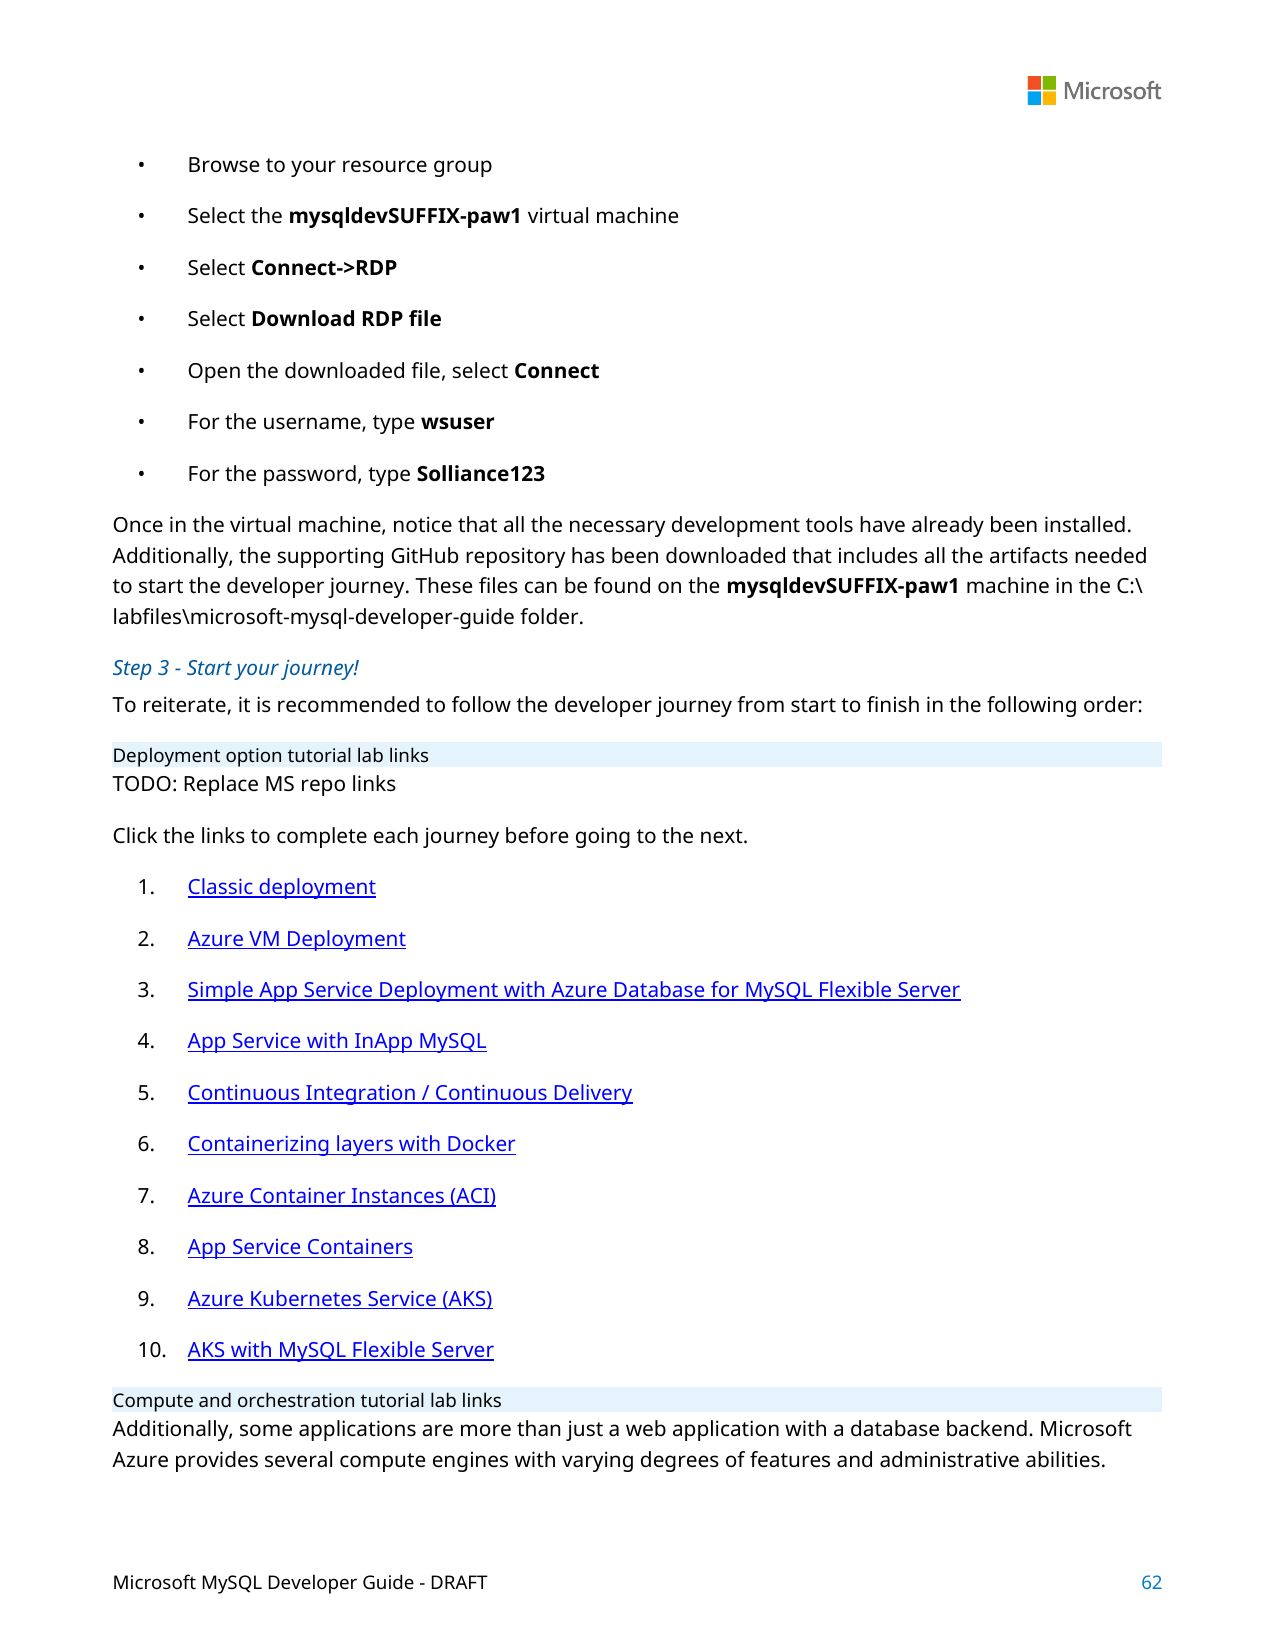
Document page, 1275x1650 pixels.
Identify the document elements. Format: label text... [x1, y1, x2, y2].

text Click the links to complete each journey before going to the next. [112, 821, 1162, 849]
list For the username, type wsuser [137, 407, 1162, 436]
list App Service Containers [137, 1232, 1162, 1261]
list Classic deployment [137, 872, 1162, 901]
list App Service with InApp MySQL [137, 1027, 1162, 1055]
list Open the downloaded file, select Connect [137, 356, 1162, 384]
subtitle Deployment option tutorial lab links [112, 742, 1162, 767]
subtitle Compute and orchestration tutorial lab links [112, 1387, 1162, 1412]
text To reiterate, it is recommended to follow the developer journey from start to finish in the following order: [112, 690, 1162, 719]
list Containerizing layers with Docker [137, 1129, 1162, 1158]
list Browse to your resource group [137, 150, 1162, 178]
picture [1026, 75, 1163, 107]
list Select the mysqldevSUFFIX-paw1 virtual machine [137, 201, 1162, 230]
text TODO: Replace MS repo links [112, 769, 1162, 798]
list Select Download RDP file [137, 304, 1162, 333]
list Simple App Service Deployment with Azure Database for MySQL Flexible Server [137, 975, 1162, 1004]
list Continuous Integration / Continuous Delivery [137, 1078, 1162, 1107]
list Azure VM Deployment [137, 924, 1162, 952]
list Azure Kubernetes Service (AKS) [137, 1284, 1162, 1312]
list AKS with MySQL Flexible Server [137, 1335, 1162, 1364]
text Once in the virtual machine, notice that all the necessary development tools have already been installed. Additionally, the supporting GitHub repository has been downloaded that includes all the artifacts needed to start the developer journey. These files can be found on the mysqldevSUFFIX-paw1 machine in the C:\labfiles\microsoft-mysql-developer-guide folder. [112, 510, 1162, 631]
list For the password, type Solliance123 [137, 459, 1162, 487]
list Select Connect->RDP [137, 253, 1162, 281]
subtitle Step 3 - Start your journey! [112, 653, 1162, 682]
list Azure Container Instances (ACI) [137, 1181, 1162, 1209]
text Additionally, some applications are more than just a web application with a database backend. Microsoft Azure provides several compute engines with varying degrees of features and administrative abilities. [112, 1414, 1162, 1473]
